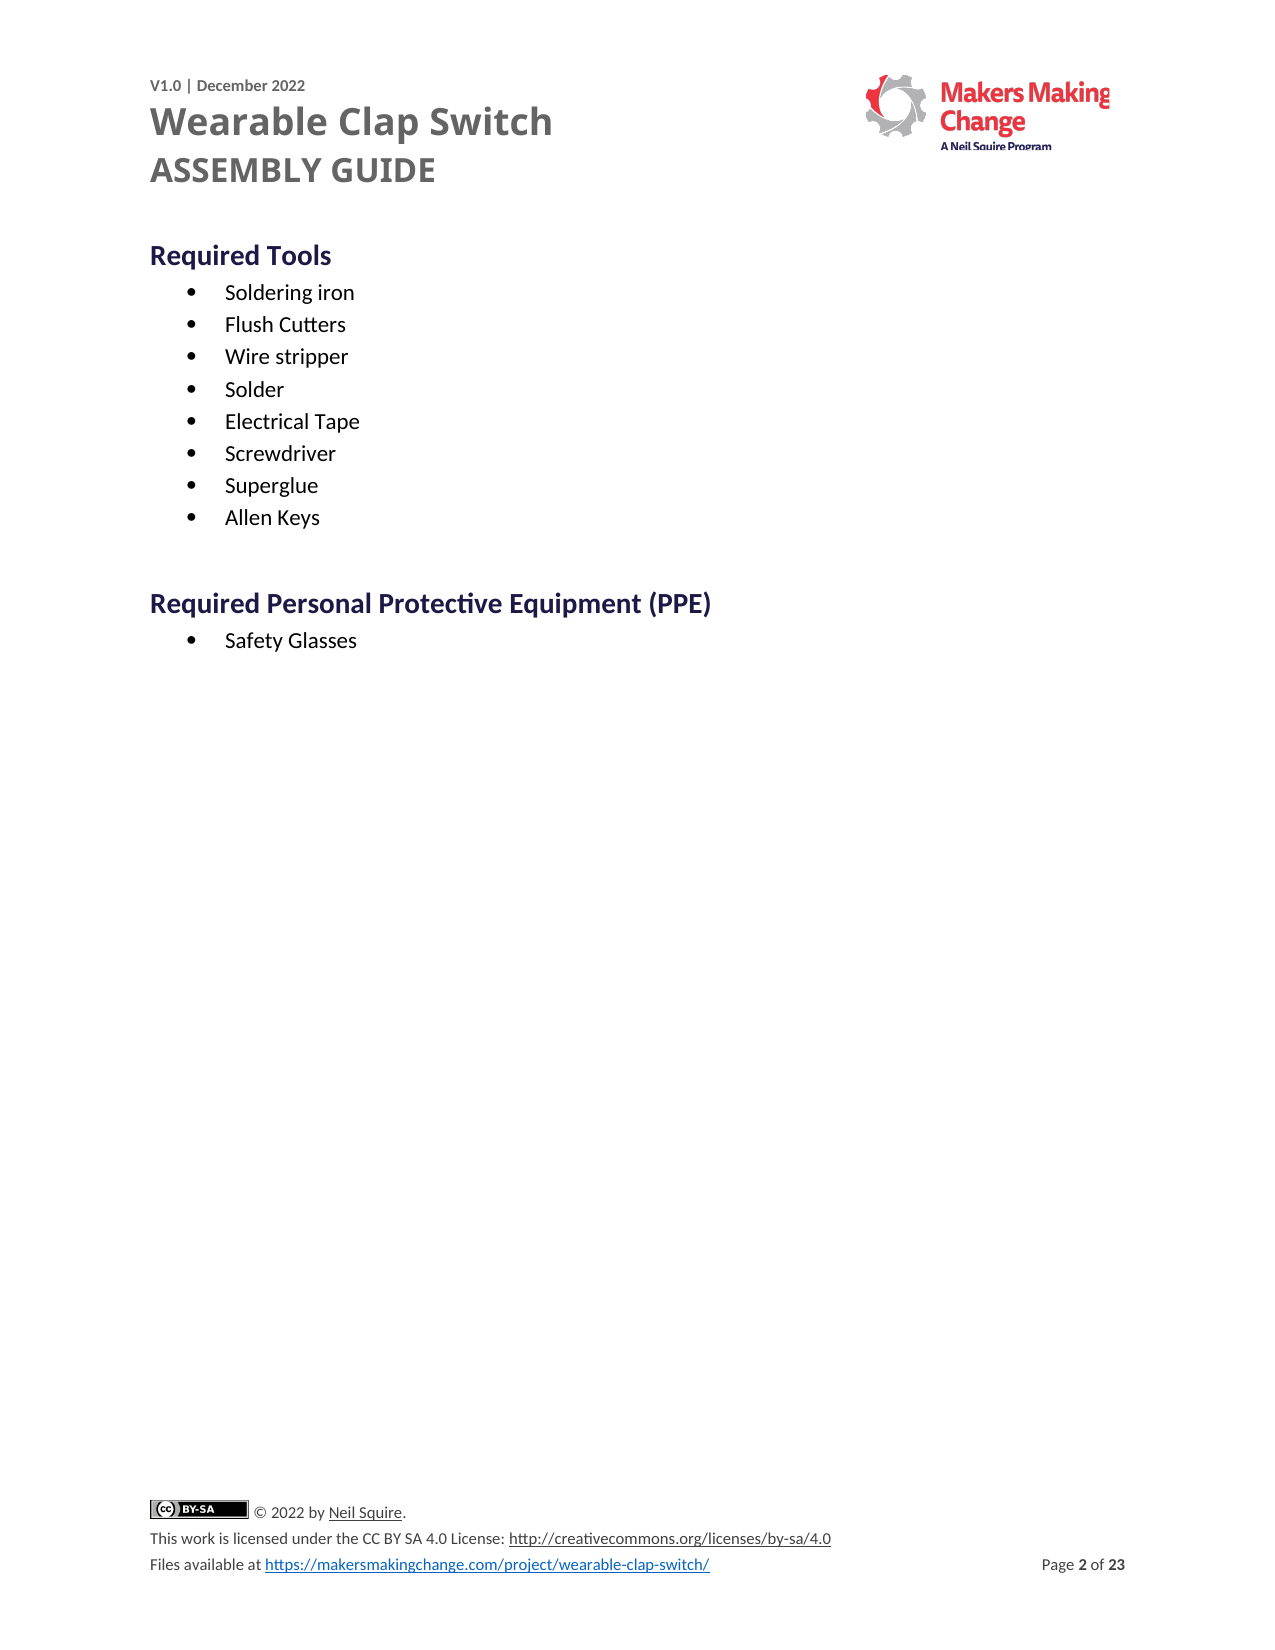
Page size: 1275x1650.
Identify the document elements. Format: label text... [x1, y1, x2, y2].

list Safety Glasses [187, 627, 1125, 654]
subtitle Required Tools [150, 237, 1125, 273]
list Flush Cutters [187, 310, 1125, 338]
list Solder [187, 375, 1125, 403]
list Superglue [187, 471, 1125, 499]
list Allen Keys [187, 503, 1125, 531]
subtitle Required Personal Protective Equipment (PPE) [150, 586, 1125, 621]
list Wire stripper [187, 342, 1125, 371]
picture [150, 1500, 249, 1519]
list Screwdriver [187, 439, 1125, 467]
picture [865, 75, 1110, 151]
list Electrical Tape [187, 407, 1125, 435]
list Soldering iron [187, 278, 1125, 306]
